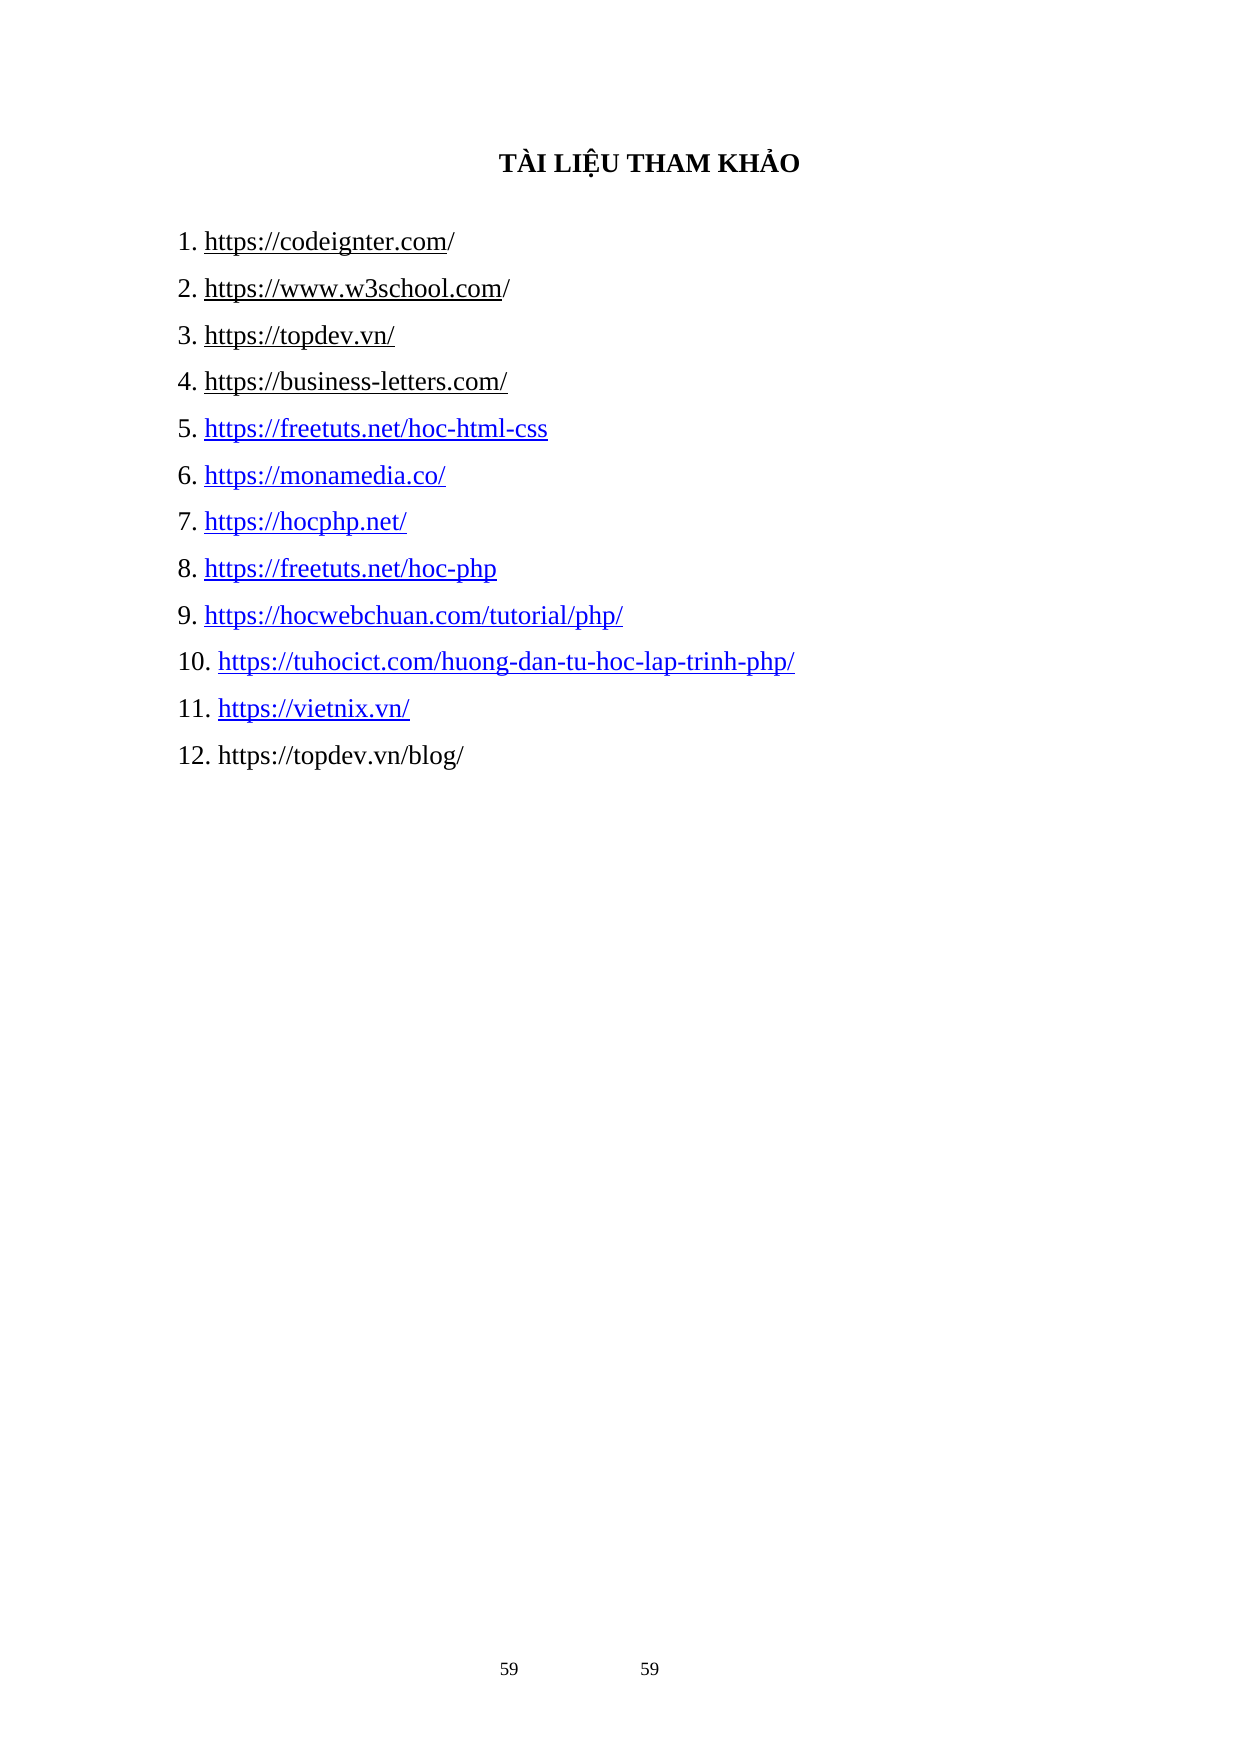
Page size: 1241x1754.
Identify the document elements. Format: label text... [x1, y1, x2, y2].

list https://tuhocict.com/huong-dan-tu-hoc-lap-trinh-php/ [177, 645, 1122, 677]
text Tài liệu tham khảo [177, 148, 1122, 179]
list https://freetuts.net/hoc-php [177, 552, 1122, 583]
list https://business-letters.com/ [177, 365, 1122, 397]
list https://monamedia.co/ [177, 459, 1122, 490]
list https://vietnix.vn/ [177, 692, 1122, 723]
list https://hocphp.net/ [177, 505, 1122, 537]
list https://www.w3school.com/ [177, 272, 1122, 303]
list https://topdev.vn/blog/ [177, 739, 1122, 770]
list https://codeignter.com/ [177, 225, 1122, 257]
list https://topdev.vn/ [177, 319, 1122, 350]
list https://hocwebchuan.com/tutorial/php/ [177, 599, 1122, 630]
list https://freetuts.net/hoc-html-css [177, 412, 1122, 443]
